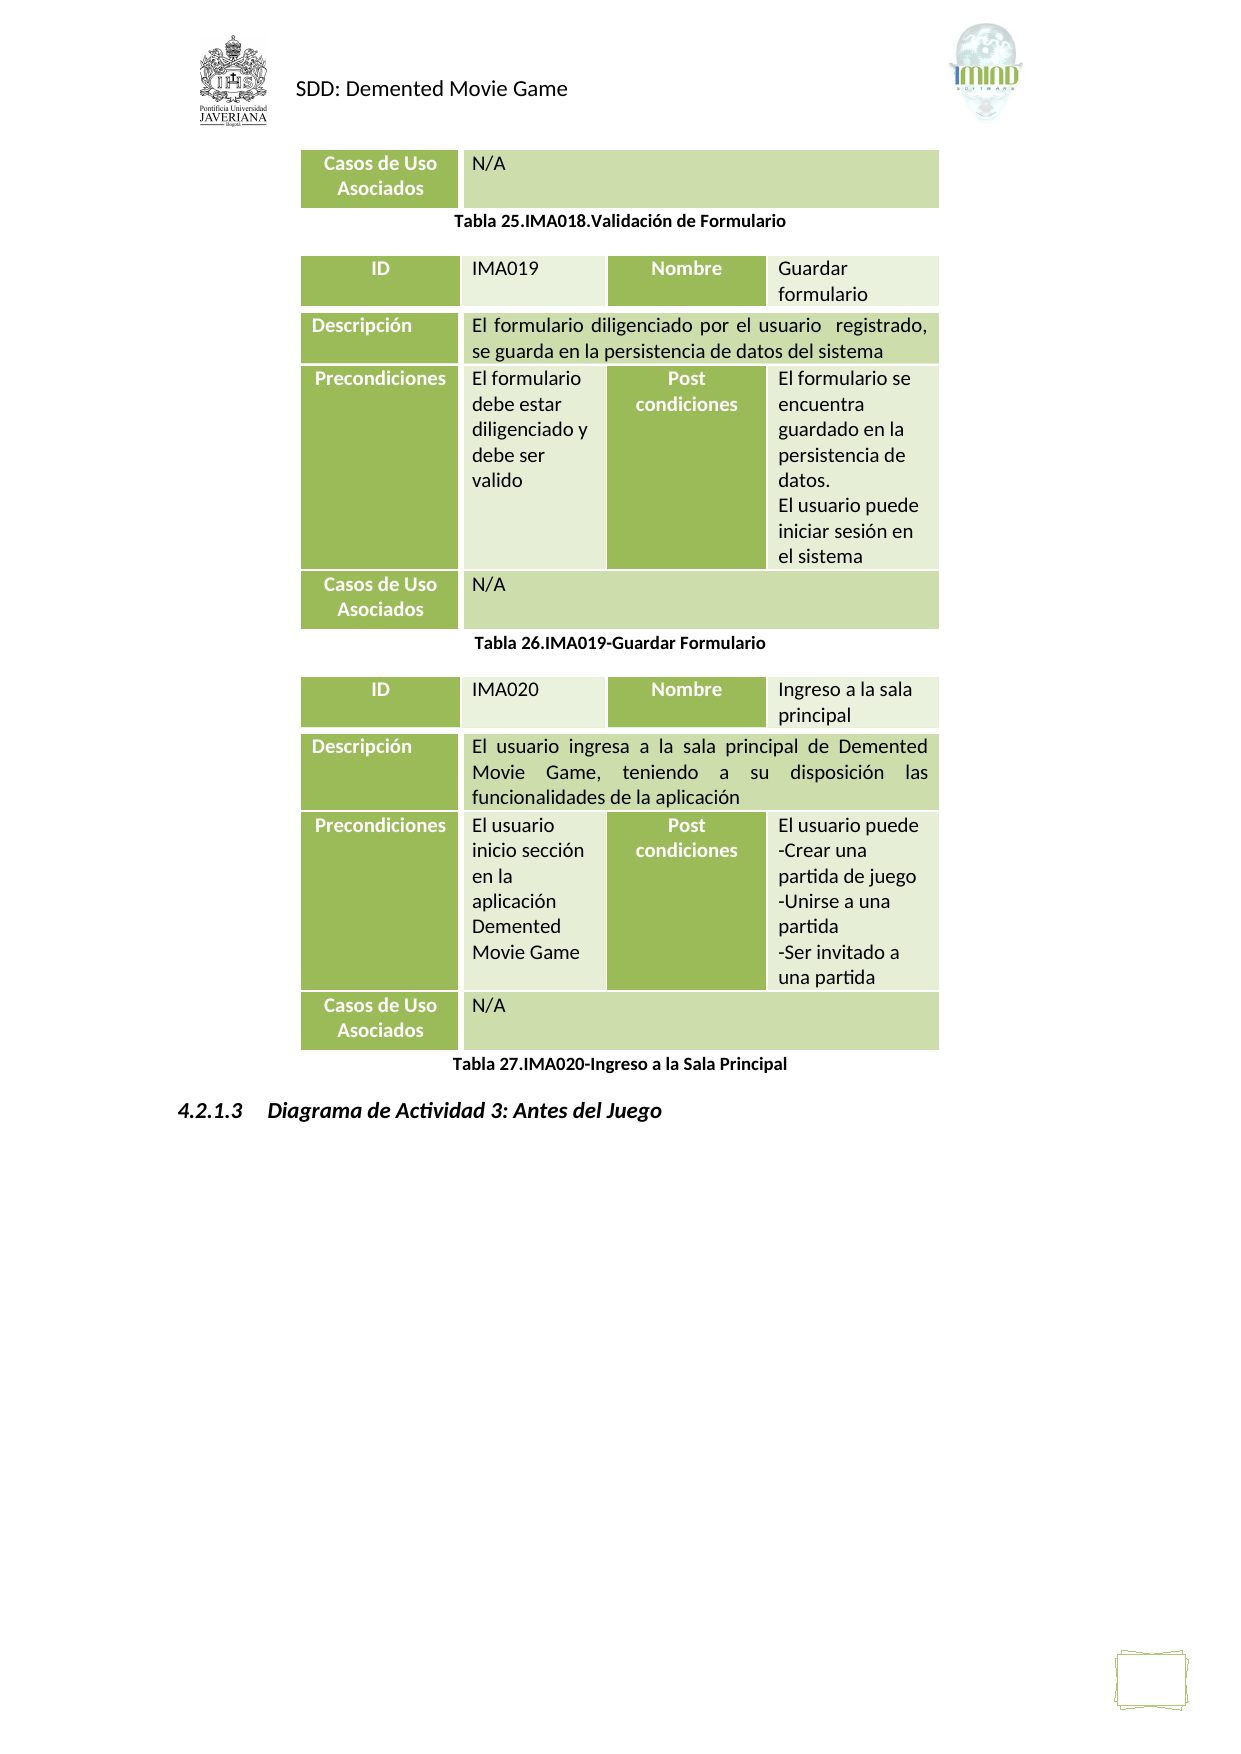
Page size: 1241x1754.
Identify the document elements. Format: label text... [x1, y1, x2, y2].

table_header Nombre [608, 677, 766, 727]
table_cell El formulario diligenciado por el usuario registrado, se guarda en la persistencia de datos del sistema [464, 313, 939, 363]
table_cell Casos de Uso Asociados [301, 150, 458, 208]
table_cell El usuario inicio sección en la aplicación Demented Movie Game [464, 812, 606, 990]
picture [200, 35, 267, 127]
table_cell N/A [464, 992, 939, 1050]
table_cell Casos de Uso Asociados [301, 571, 458, 629]
table_cell Descripción [301, 313, 458, 363]
picture [948, 23, 1029, 127]
table_header Guardar formulario [768, 256, 939, 306]
table_cell Casos de Uso Asociados [301, 992, 458, 1050]
table_cell Post condiciones [607, 366, 766, 569]
table_header ID [301, 677, 460, 727]
table_cell N/A [464, 150, 939, 208]
table_header IMA020 [462, 677, 605, 727]
table_cell Precondiciones [301, 366, 458, 569]
table_cell El usuario puede -Crear una partida de juego -Unirse a una partida -Ser invitado a una partida [768, 812, 939, 990]
table_cell N/A [464, 571, 939, 629]
table_header Nombre [608, 256, 766, 306]
table_cell Post condiciones [607, 812, 766, 990]
table_cell Precondiciones [301, 812, 458, 990]
table_header ID [301, 256, 460, 306]
table_cell Descripción [301, 734, 458, 810]
table_header Ingreso a la sala principal [768, 677, 939, 727]
subtitle Diagrama de Actividad 3: Antes del Juego [177, 1096, 1063, 1124]
table_cell El formulario se encuentra guardado en la persistencia de datos. El usuario puede iniciar sesión en el sistema [768, 366, 939, 569]
table_cell El usuario ingresa a la sala principal de Demented Movie Game, teniendo a su disposición las funcionalidades de la aplicación [464, 734, 939, 810]
table_header IMA019 [462, 256, 605, 306]
table_cell El formulario debe estar diligenciado y debe ser valido [464, 366, 606, 569]
